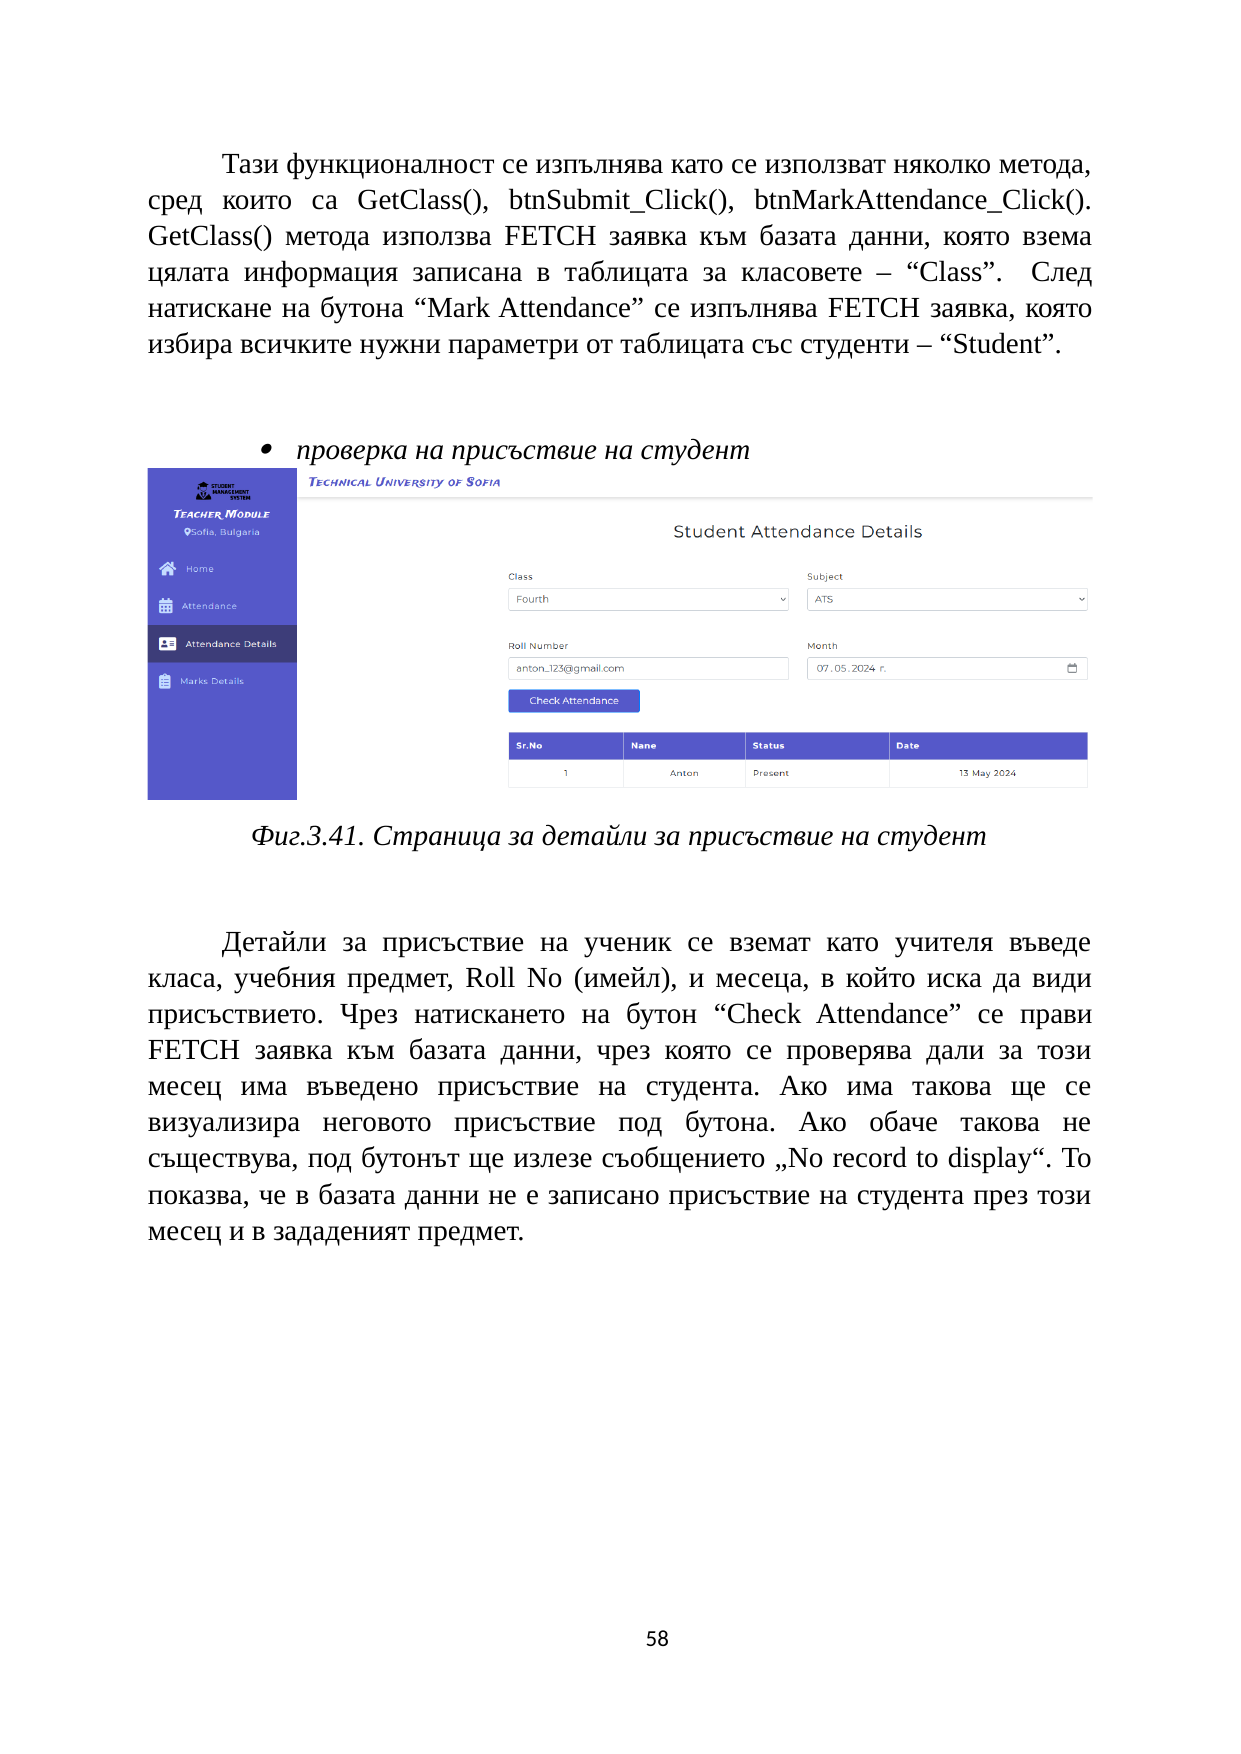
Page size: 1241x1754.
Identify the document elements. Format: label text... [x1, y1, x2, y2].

picture [147, 468, 1093, 800]
text Фиг.3.41. Страница за детайли за присъствие на студент [148, 818, 1092, 852]
text Детайли за присъствие на ученик се вземат като учителя въведе класа, учебния предмет, Roll No (имейл), и месеца, в който иска да види присъствието. Чрез натискането на бутон “Check Attendance” се прави FETCH заявка към базата данни, чрез която се проверява дали за този месец има въведено присъствие на студента. Ако има такова ще се визуализира неговото присъствие под бутона. Ако обаче такова не съществува, под бутонът ще излезе съобщението „No record to display“. То показва, че в базата данни не е записано присъствие на студента през този месец и в зададеният предмет. [148, 924, 1092, 1246]
text Тази функционалност се изпълнява като се използват няколко метода, сред които са GetClass(), btnSubmit_Click(), btnMarkAttendance_Click(). GetClass() метода използва FETCH заявка към базата данни, която взема цялата информация записана в таблицата за класовете – “Class”. След натискане на бутона “Mark Attendance” се изпълнява FETCH заявка, която избира всичките нужни параметри от таблицата със студенти – “Student”. [148, 146, 1092, 360]
subtitle проверка на присъствие на студент [259, 432, 1092, 466]
